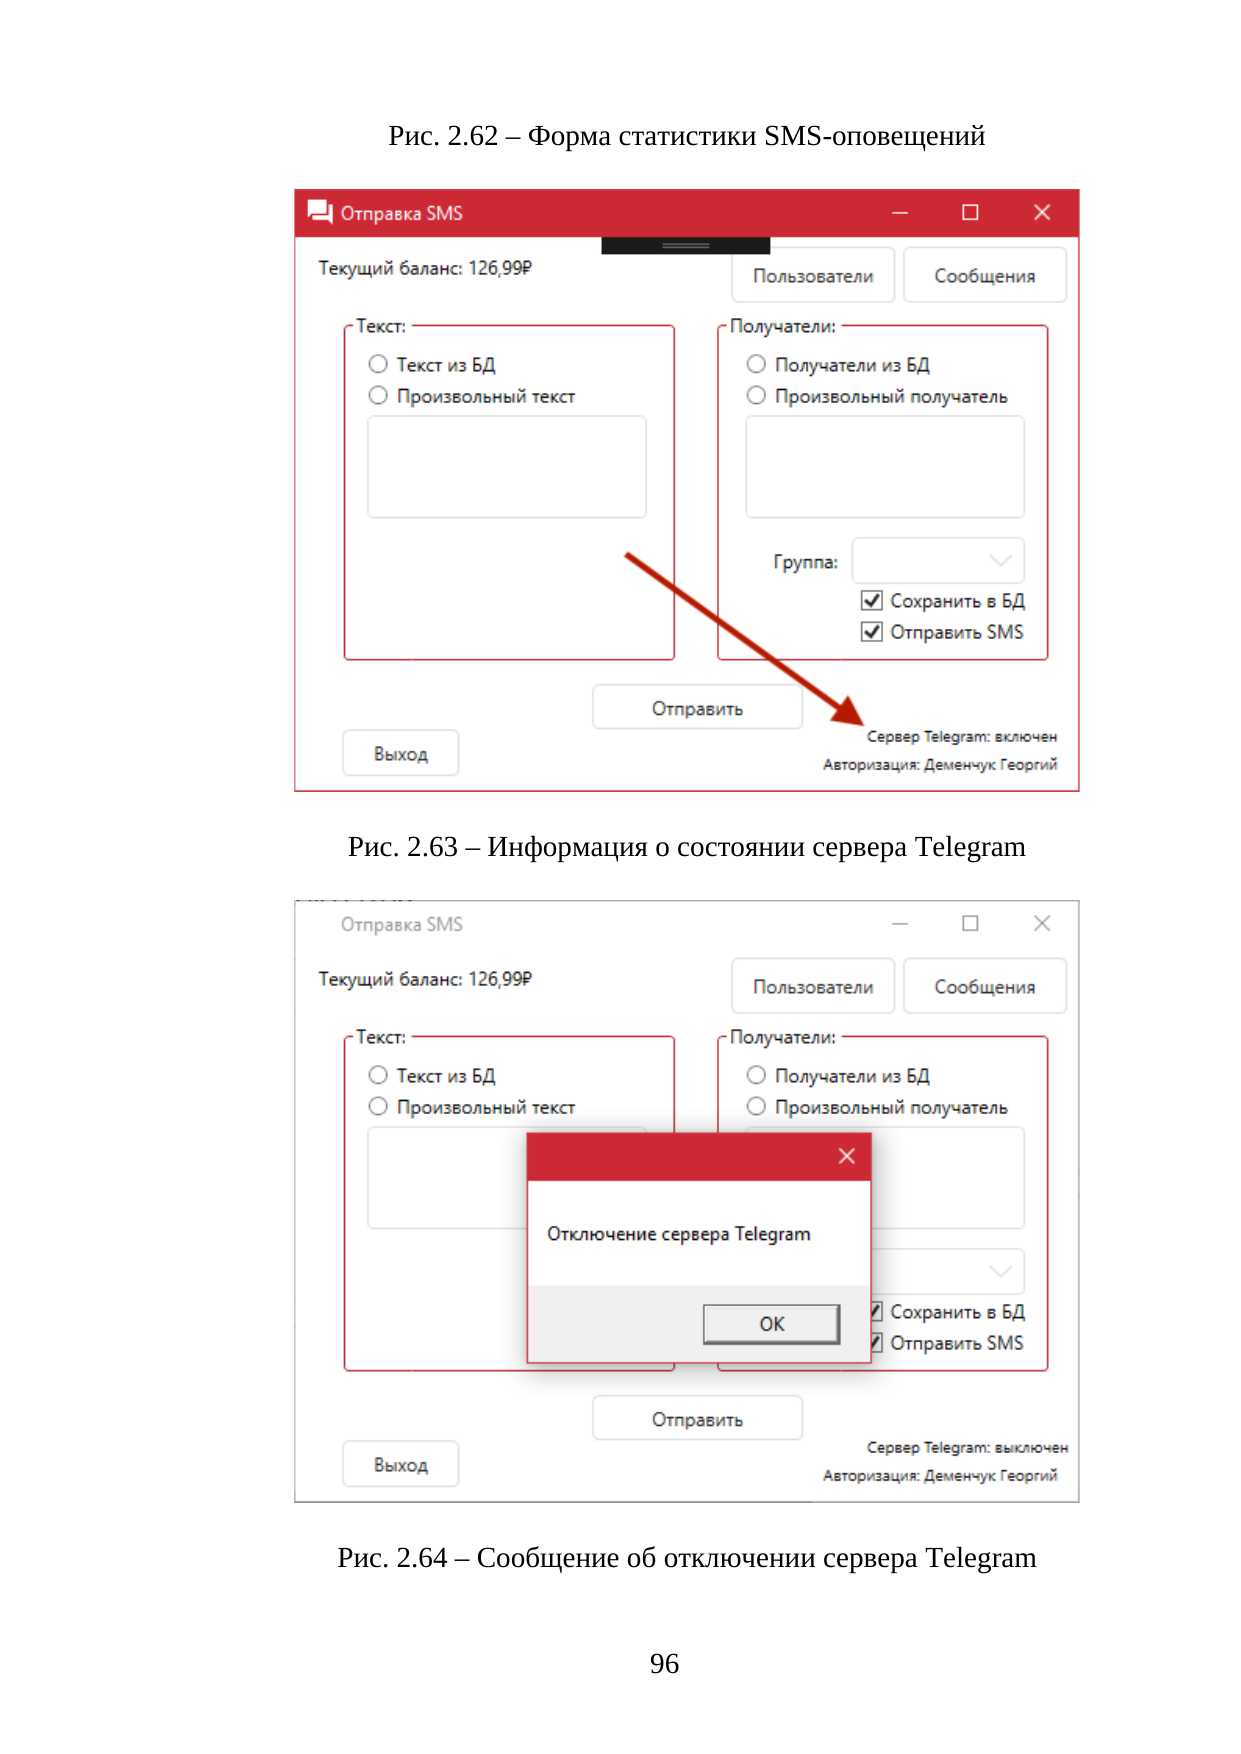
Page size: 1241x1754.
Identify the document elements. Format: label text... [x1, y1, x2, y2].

text Рис. 2.62 – Форма статистики SMS-оповещений [222, 118, 1152, 152]
picture [294, 189, 1080, 792]
text Рис. 2.64 – Сообщение об отключении сервера Telegram [222, 1540, 1152, 1573]
picture [294, 900, 1080, 1503]
text Рис. 2.63 – Информация о состоянии сервера Telegram [222, 829, 1152, 862]
